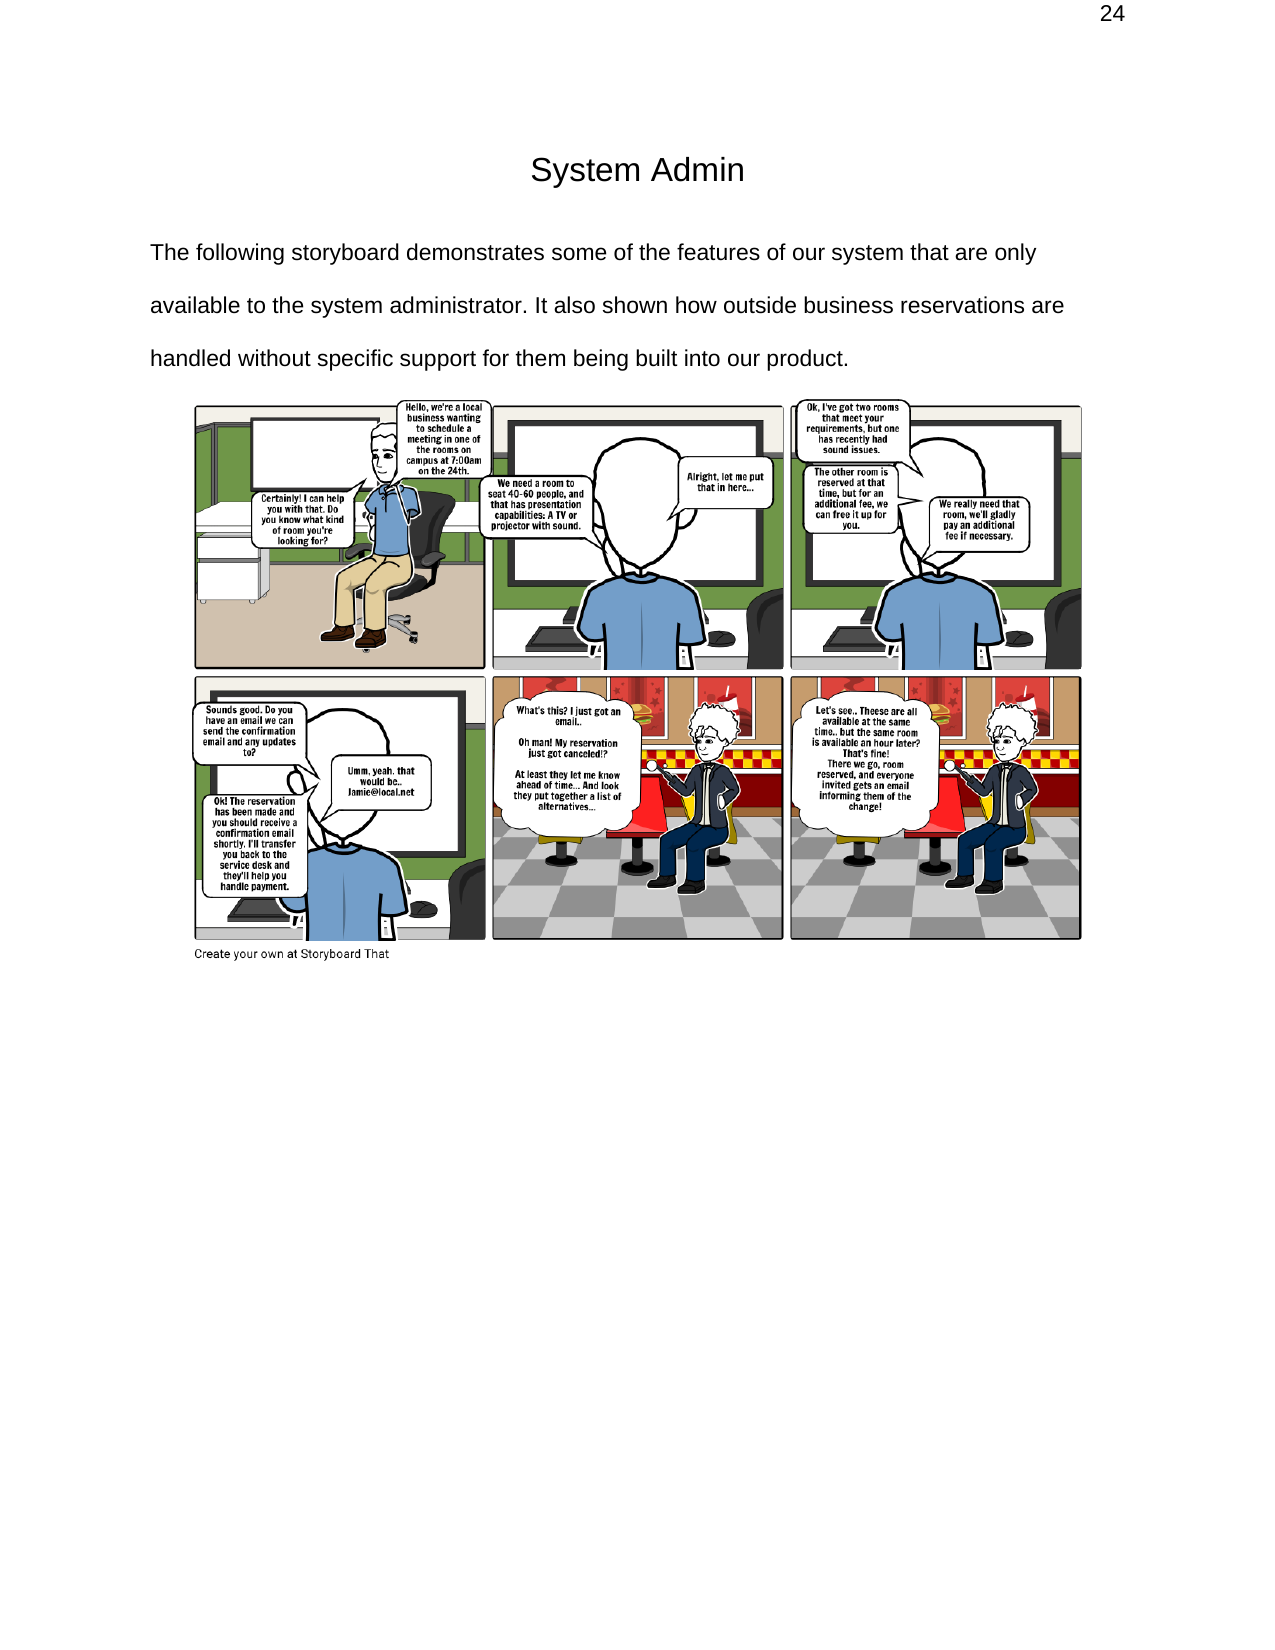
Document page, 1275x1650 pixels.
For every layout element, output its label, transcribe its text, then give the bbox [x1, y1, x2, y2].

subtitle System Admin [150, 150, 1125, 188]
text The following storyboard demonstrates some of the features of our system that are only available to the system administrator. It also shown how outside business reservations are handled without specific support for them being built into our product. [150, 239, 1125, 371]
picture [186, 397, 1089, 967]
